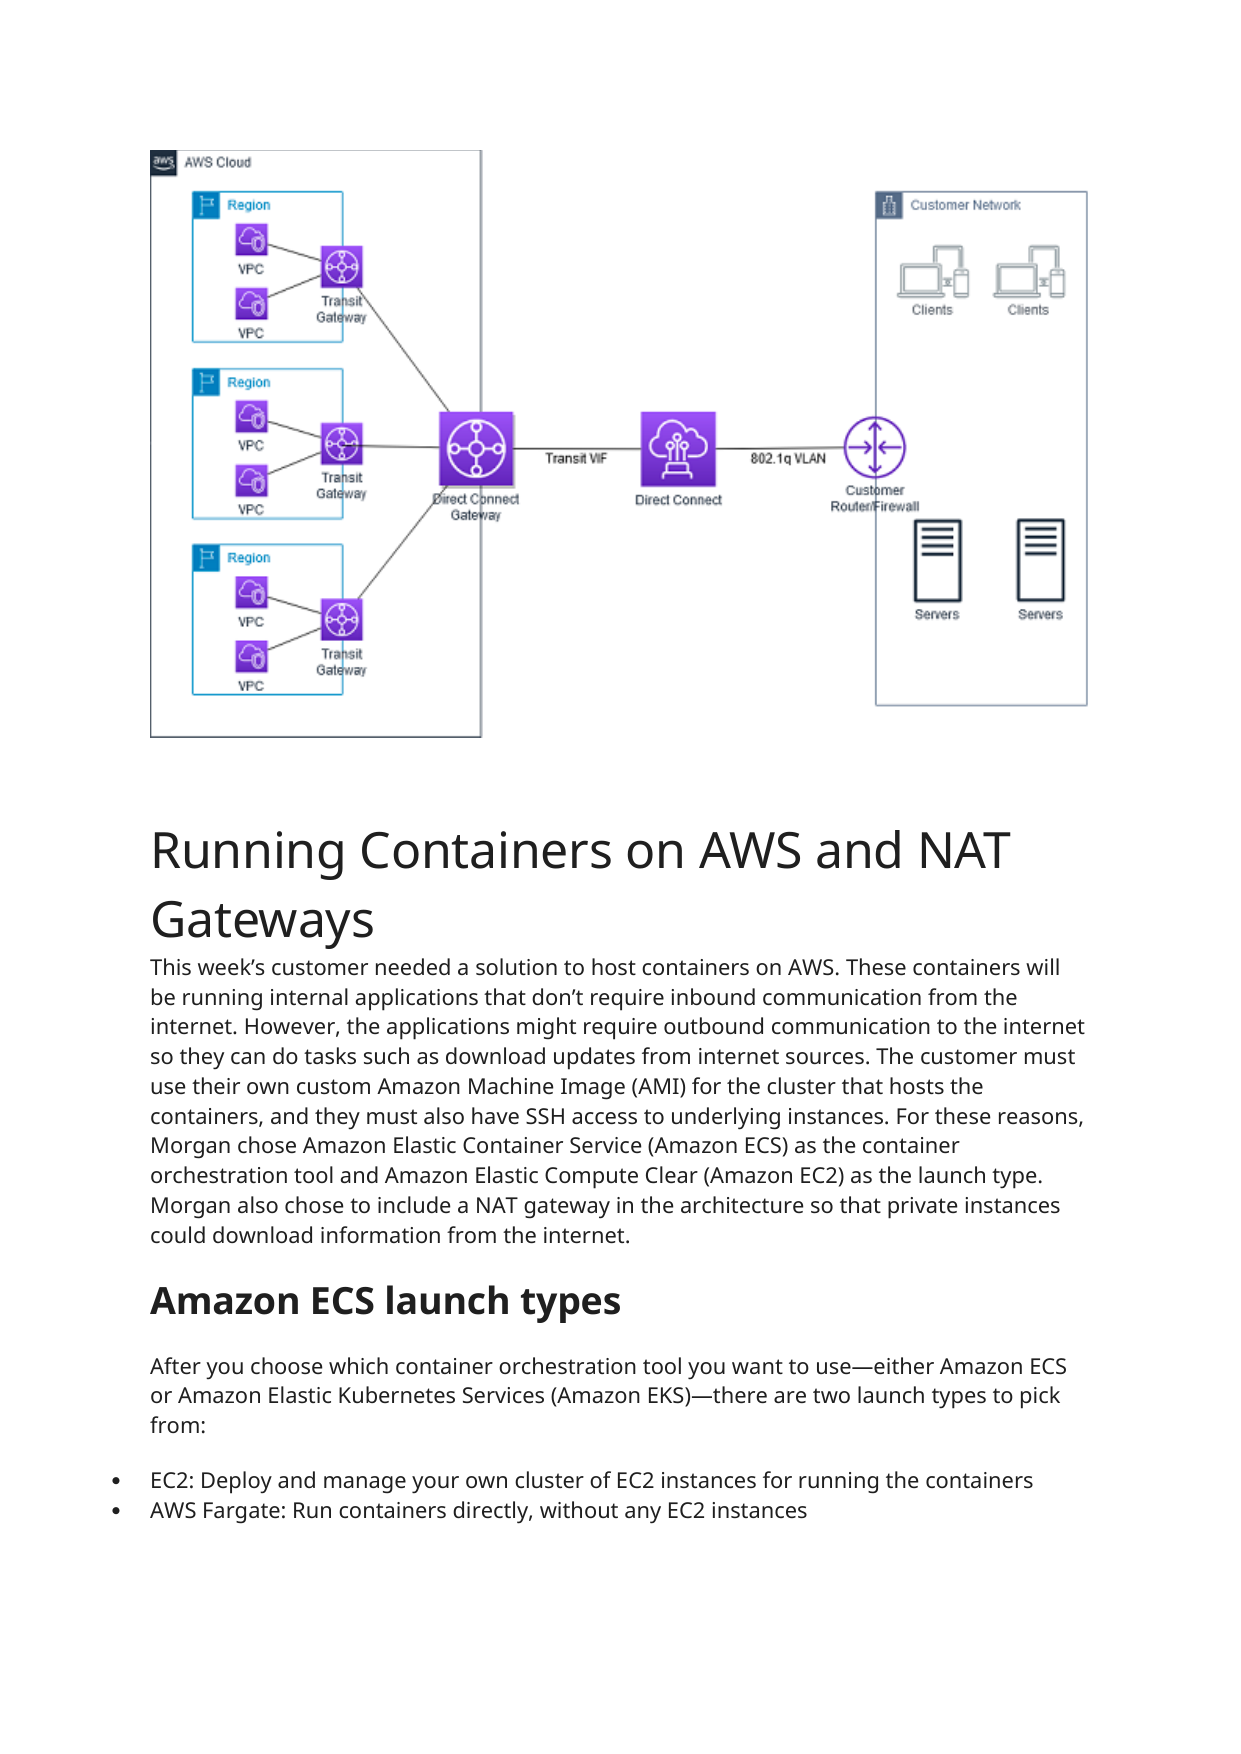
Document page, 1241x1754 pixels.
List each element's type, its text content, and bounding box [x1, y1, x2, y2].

subtitle Amazon ECS launch types [150, 1274, 1090, 1326]
text After you choose which container orchestration tool you want to use—either Amazon ECS or Amazon Elastic Kubernetes Services (Amazon EKS)—there are two launch types to pick from: [150, 1351, 1090, 1440]
subtitle Running Containers on AWS and NAT Gateways [150, 815, 1090, 952]
list EC2: Deploy and manage your own cluster of EC2 instances for running the containers [112, 1465, 1090, 1495]
text This week’s customer needed a solution to host containers on AWS. These containers will be running internal applications that don’t require inbound communication from the internet. However, the applications might require outbound communication to the internet so they can do tasks such as download updates from internet sources. The customer must use their own custom Amazon Machine Image (AMI) for the cluster that hosts the containers, and they must also have SSH access to underlying instances. For these reasons, Morgan chose Amazon Elastic Container Service (Amazon ECS) as the container orchestration tool and Amazon Elastic Compute Clear (Amazon EC2) as the launch type. Morgan also chose to include a NAT gateway in the architecture so that private instances could download information from the internet. [150, 952, 1090, 1249]
list AWS Fargate: Run containers directly, without any EC2 instances [112, 1495, 1090, 1524]
picture [150, 150, 1088, 738]
